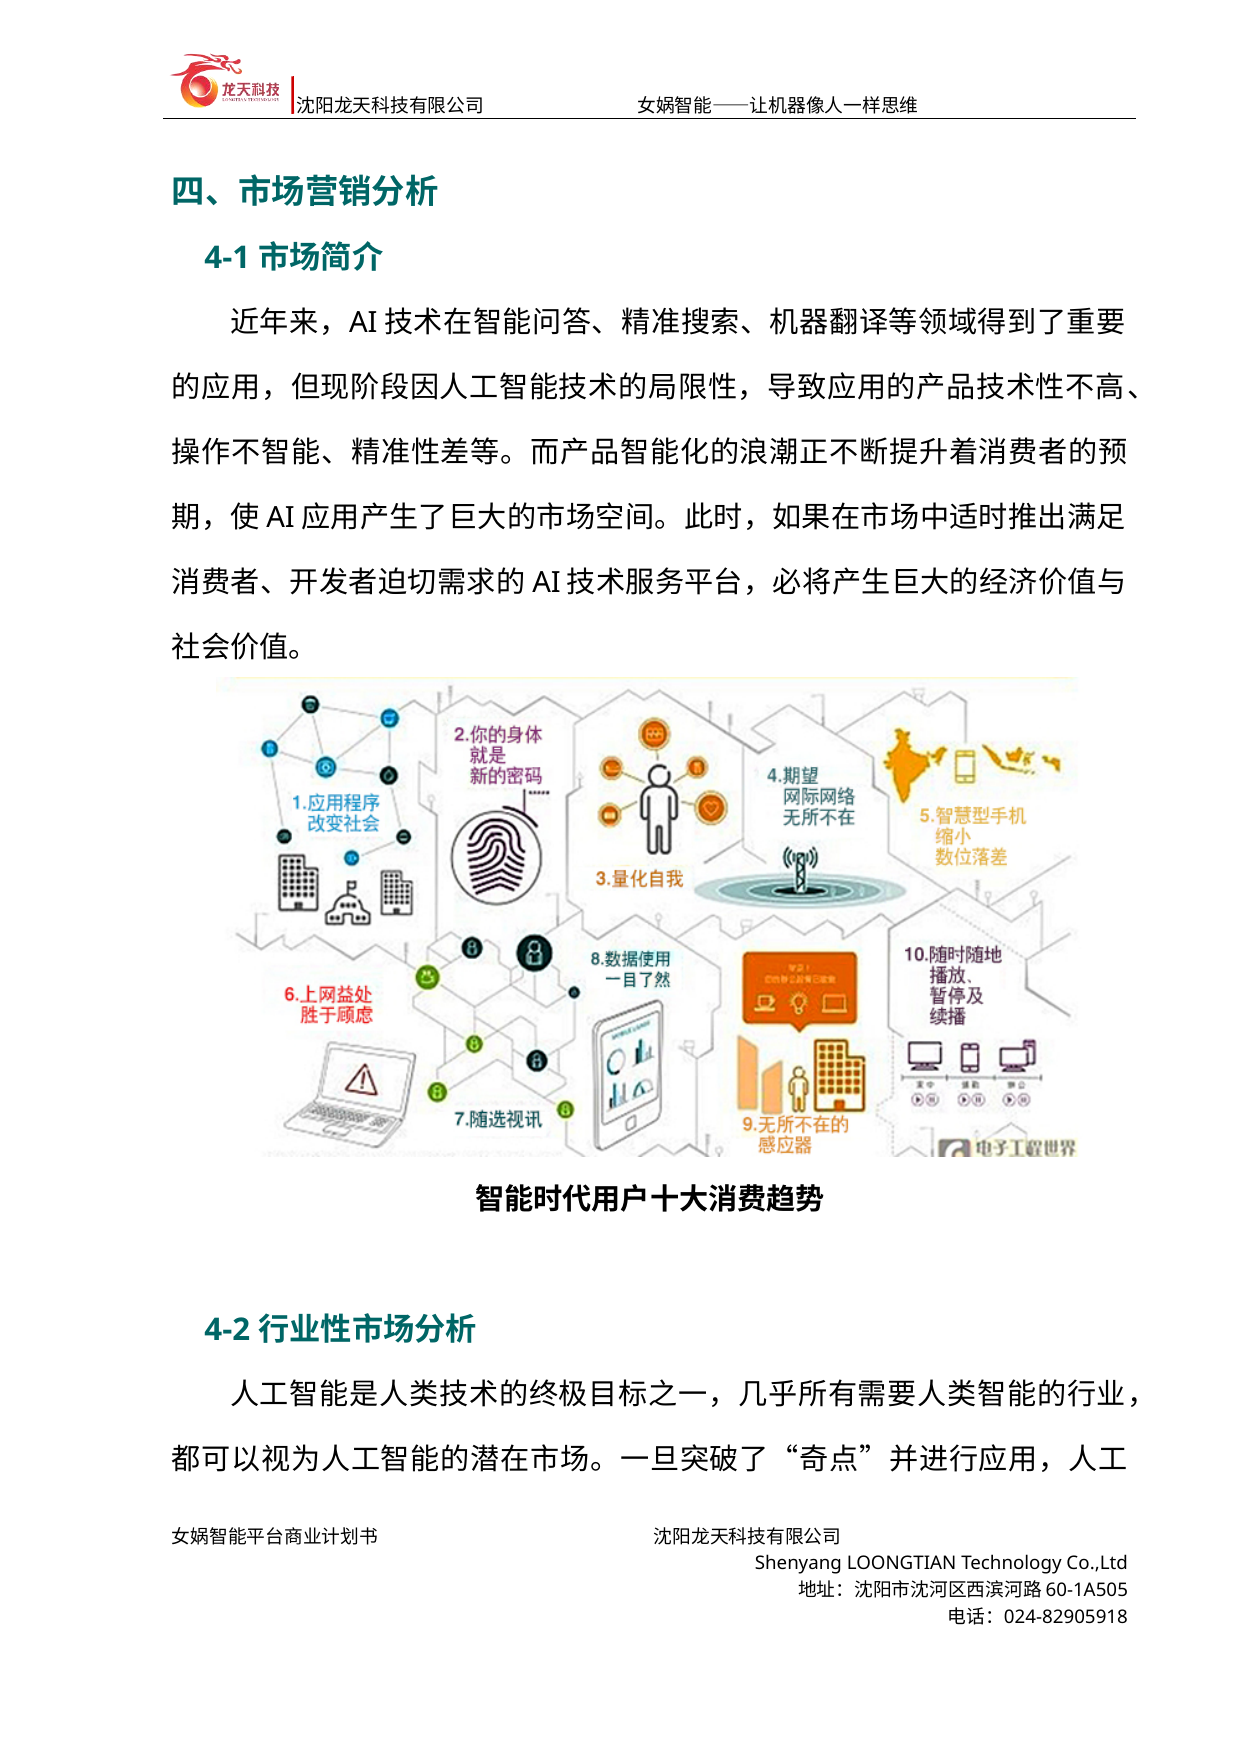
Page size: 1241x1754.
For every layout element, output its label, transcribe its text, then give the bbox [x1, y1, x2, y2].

text 近年来，AI技术在智能问答、精准搜索、机器翻译等领域得到了重要的应用，但现阶段因人工智能技术的局限性，导致应用的产品技术性不高、操作不智能、精准性差等。而产品智能化的浪潮正不断提升着消费者的预期，使AI应用产生了巨大的市场空间。此时，如果在市场中适时推出满足消费者、开发者迫切需求的AI技术服务平台，必将产生巨大的经济价值与社会价值。 [172, 287, 1128, 677]
text 4-1 市场简介 [172, 222, 1128, 287]
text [172, 1359, 1128, 1489]
text 智能时代用户十大消费趋势 [172, 1164, 1128, 1229]
picture [216, 677, 1084, 1157]
text 4-2 行业性市场分析 [172, 1294, 1128, 1359]
text 四、市场营销分析 [172, 157, 1128, 222]
